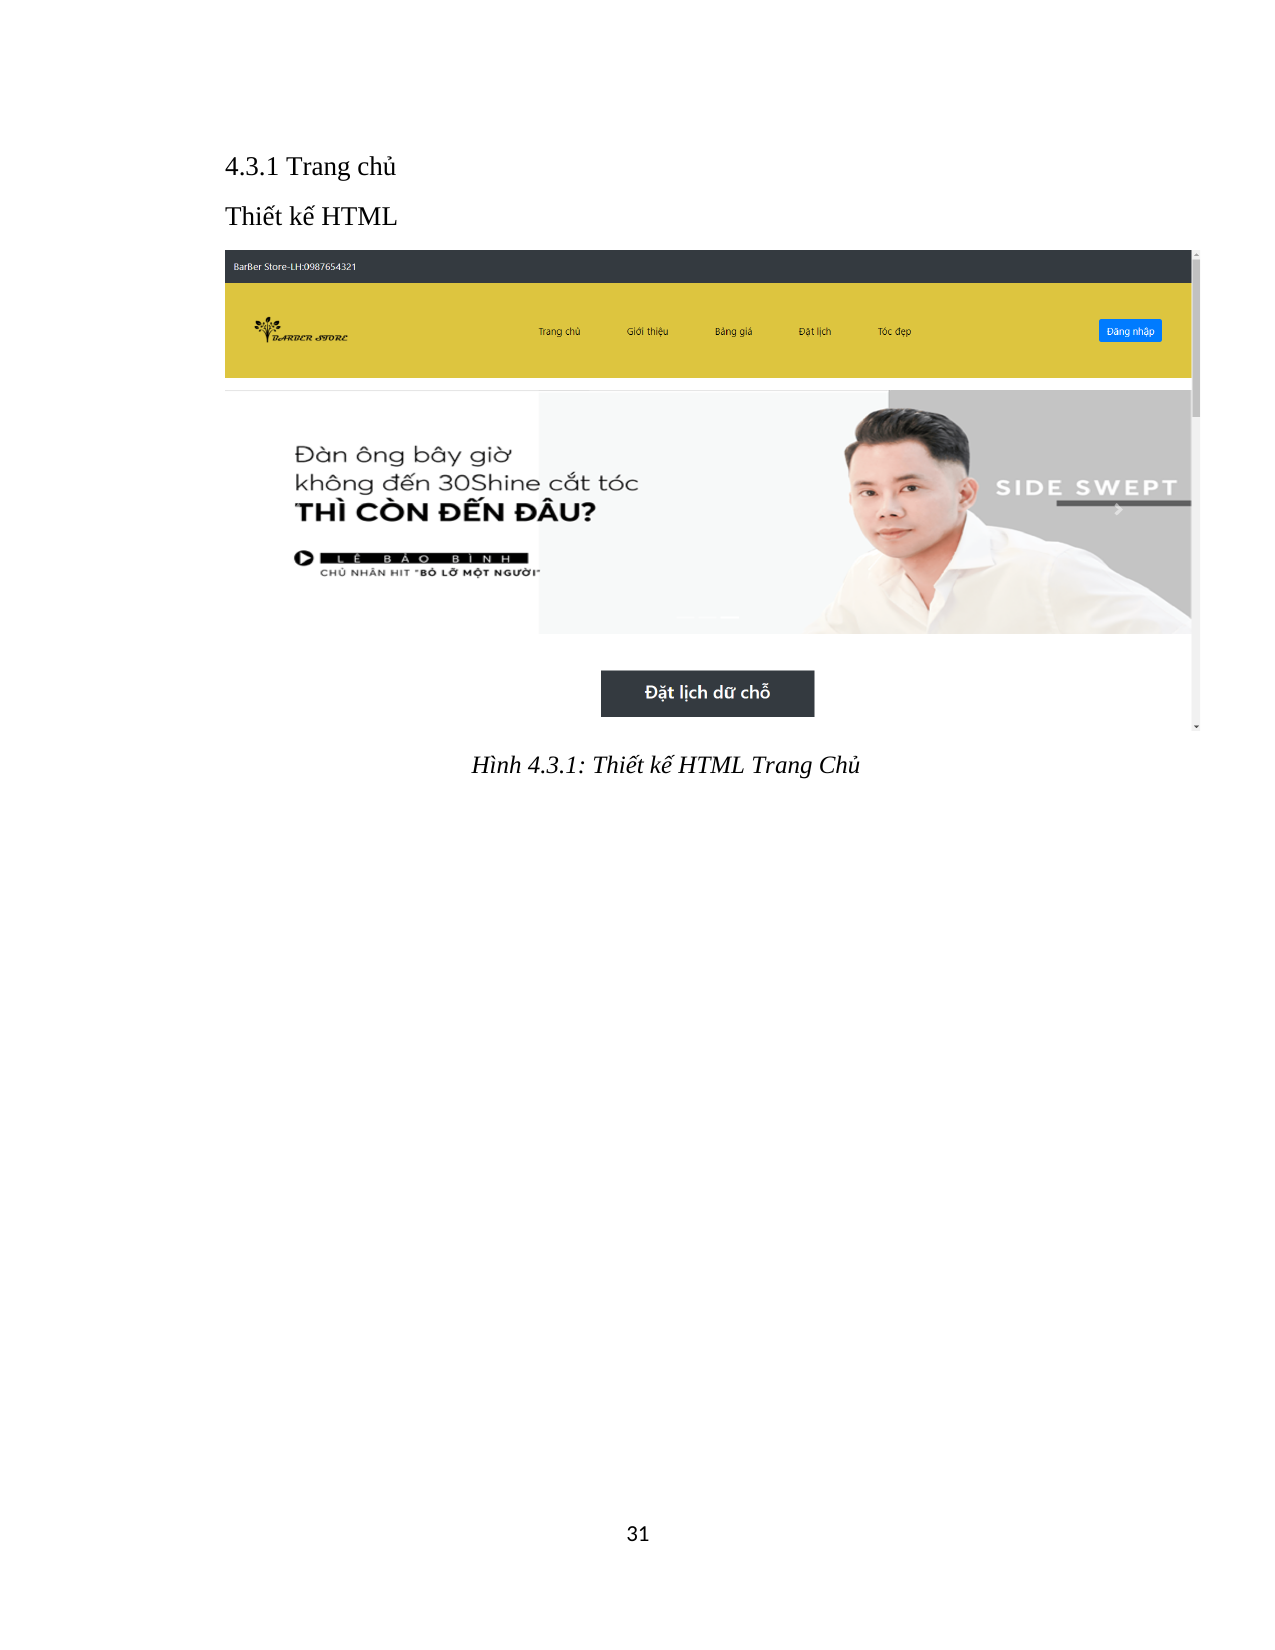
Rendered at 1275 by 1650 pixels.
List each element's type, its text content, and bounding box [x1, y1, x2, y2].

picture [225, 250, 1200, 731]
text 4.3.1 Trang chủ [150, 150, 1125, 181]
text Hình 4.3.1: Thiết kế HTML Trang Chủ [150, 750, 1125, 779]
text Thiết kế HTML [150, 200, 1125, 231]
